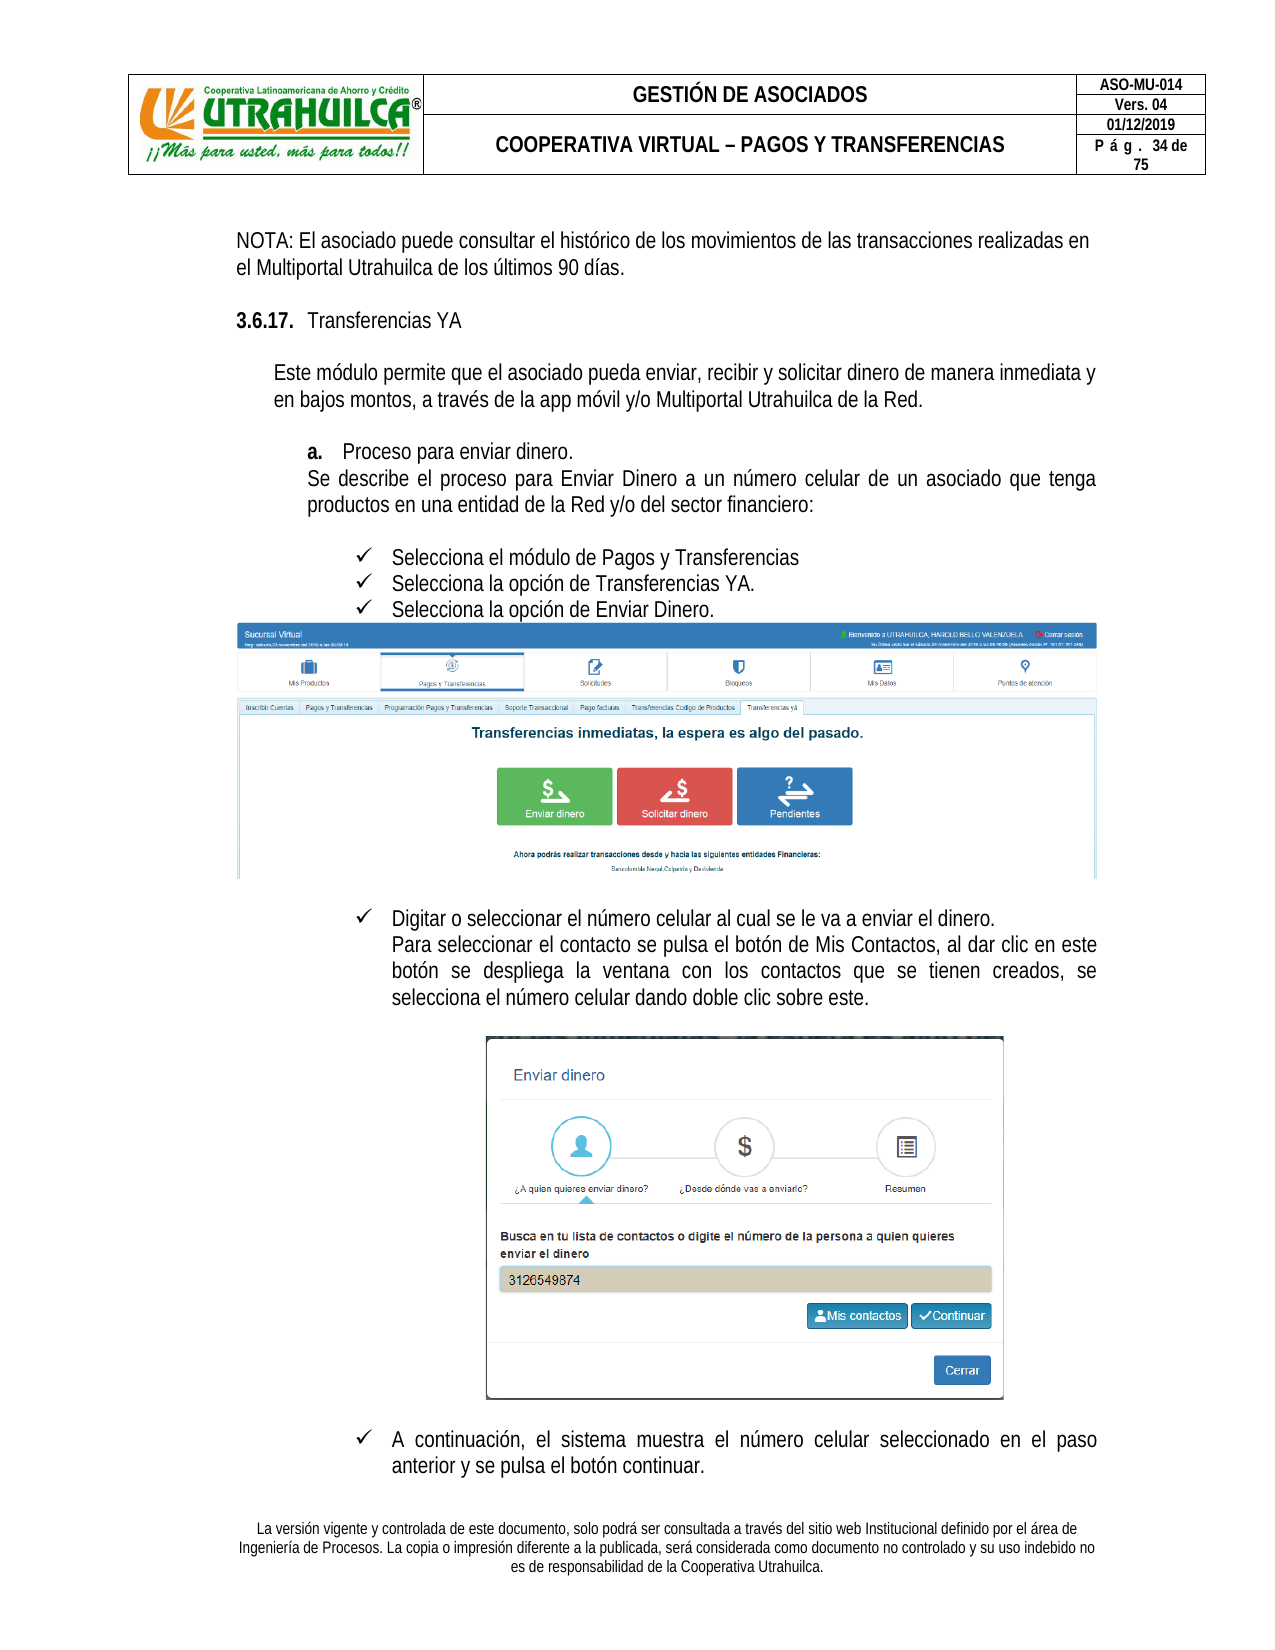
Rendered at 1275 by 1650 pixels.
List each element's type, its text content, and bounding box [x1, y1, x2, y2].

list Transferencias YA [236, 307, 1098, 333]
list Digitar o seleccionar el número celular al cual se le va a enviar el dinero. [354, 905, 1098, 931]
picture [485, 1036, 1004, 1400]
text NOTA: El asociado puede consultar el histórico de los movimientos de las transacciones realizadas en el Multiportal Utrahuilca de los últimos 90 días. [236, 227, 1098, 280]
list Proceso para enviar dinero. [307, 438, 1098, 465]
picture [237, 622, 1097, 879]
list Selecciona el módulo de Pagos y Transferencias [354, 544, 1098, 570]
picture [139, 86, 422, 162]
list Selecciona la opción de Enviar Dinero. [354, 596, 1098, 623]
list Para seleccionar el contacto se pulsa el botón de Mis Contactos, al dar clic en este botón se despliega la ventana con los contactos que se tienen creados, se selecciona el número celular dando doble clic sobre este. [392, 931, 1098, 1010]
list A continuación, el sistema muestra el número celular seleccionado en el paso anterior y se pulsa el botón continuar. [354, 1426, 1098, 1478]
list Selecciona la opción de Transferencias YA. [354, 570, 1098, 596]
text Se describe el proceso para Enviar Dinero a un número celular de un asociado que tenga productos en una entidad de la Red y/o del sector financiero: [307, 465, 1098, 517]
text Este módulo permite que el asociado pueda enviar, recibir y solicitar dinero de manera inmediata y en bajos montos, a través de la app móvil y/o Multiportal Utrahuilca de la Red. [273, 359, 1098, 412]
